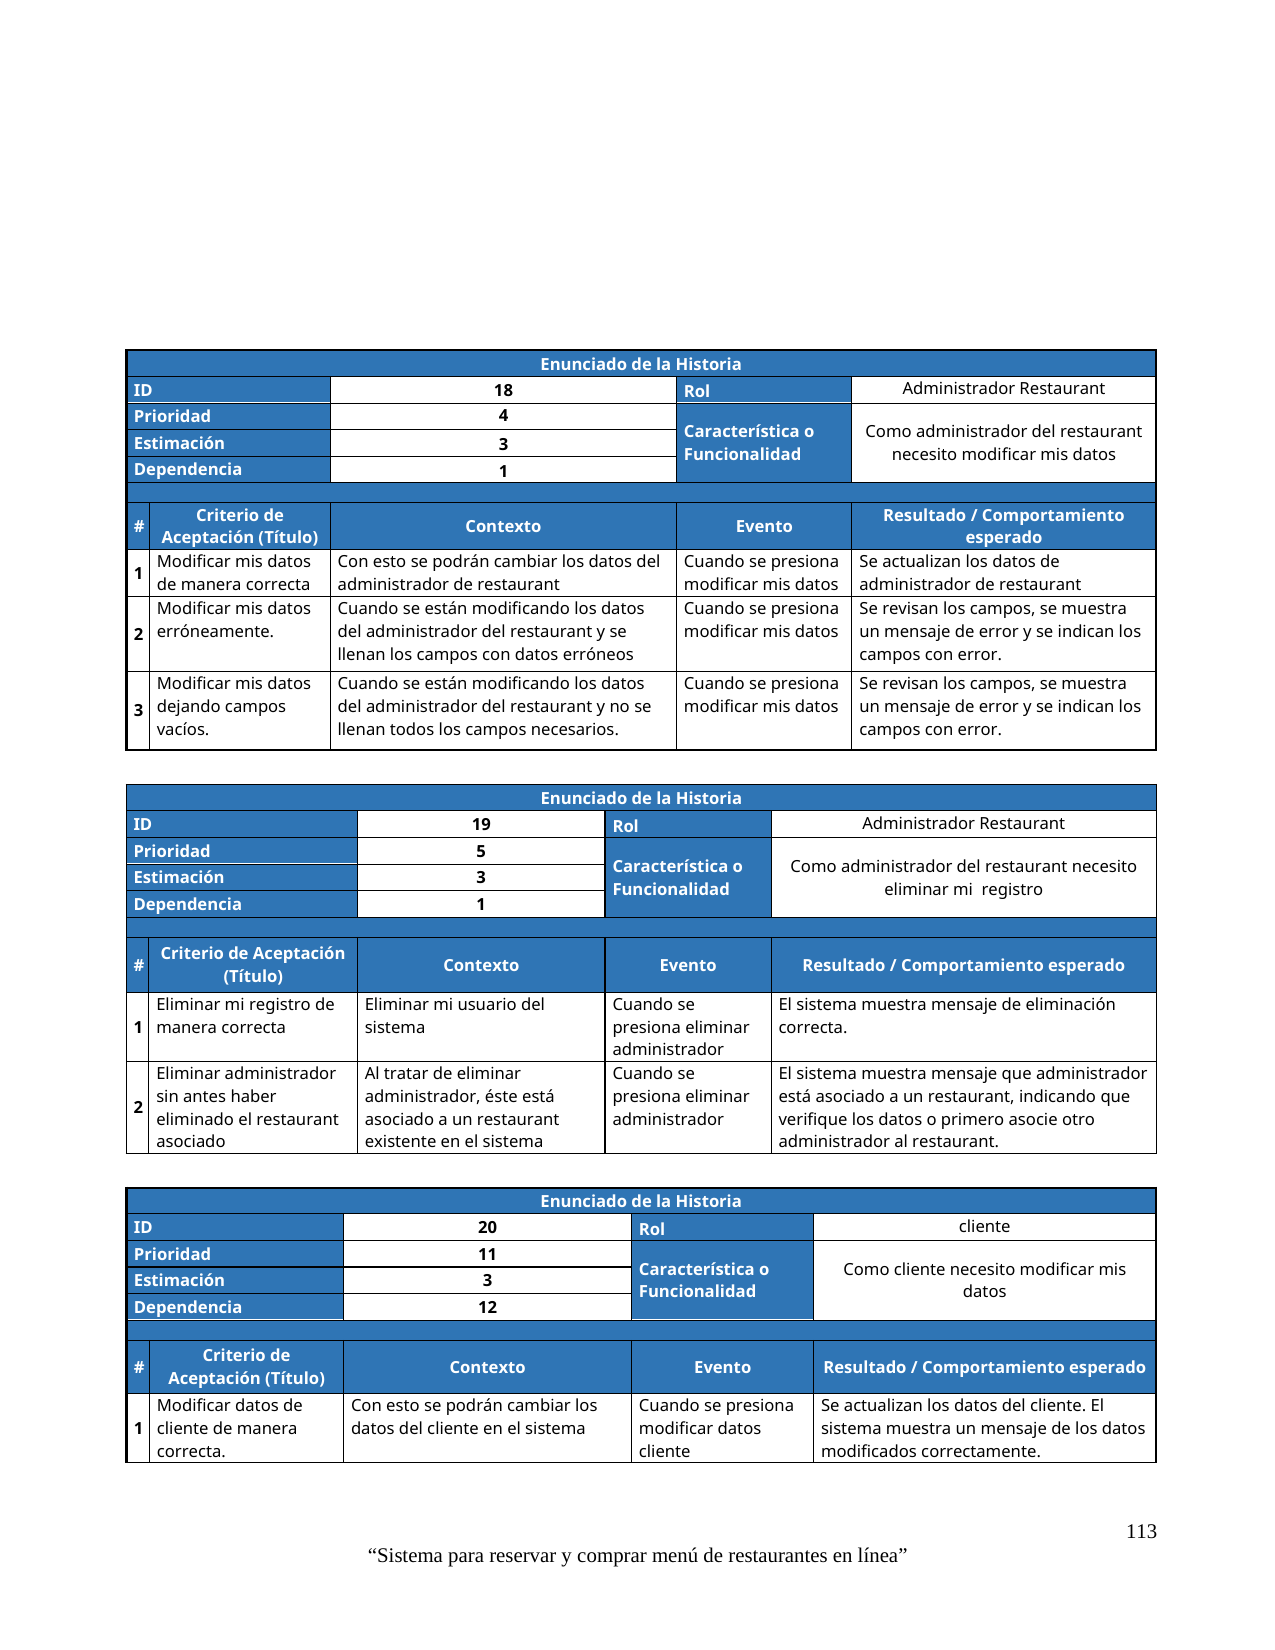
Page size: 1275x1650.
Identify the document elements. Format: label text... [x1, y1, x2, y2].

table_cell Criterio de Aceptación (Título) [150, 503, 330, 549]
table_cell Estimación [127, 865, 357, 890]
table_cell Resultado / Comportamiento esperado [772, 938, 1156, 992]
table_cell Cuando se presiona eliminar administrador [606, 1062, 771, 1153]
table_cell Estimación [128, 430, 330, 456]
table_cell 2 [127, 1062, 148, 1153]
table_cell Característica o Funcionalidad [632, 1241, 813, 1319]
table_cell [128, 1321, 1155, 1340]
table_cell Modificar mis datos dejando campos vacíos. [150, 672, 330, 749]
table_cell Cuando se presiona modificar mis datos [677, 597, 851, 671]
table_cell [632, 1394, 813, 1462]
table_cell El sistema muestra mensaje que administrador está asociado a un restaurant, indicando que verifique los datos o primero asocie otro administrador al restaurant. [772, 1062, 1156, 1153]
table_cell 5 [358, 838, 604, 863]
table_cell Con esto se podrán cambiar los datos del administrador de restaurant [331, 550, 676, 596]
table_cell Modificar mis datos erróneamente. [150, 597, 330, 671]
table_cell # [128, 1341, 149, 1393]
table_cell Contexto [358, 938, 604, 992]
table_cell Se revisan los campos, se muestra un mensaje de error y se indican los campos con error. [852, 597, 1155, 671]
table_cell Característica o Funcionalidad [606, 838, 771, 917]
table_header Enunciado de la Historia [127, 785, 1156, 810]
table_cell Se actualizan los datos del cliente. El sistema muestra un mensaje de los datos modificados correctamente. [814, 1394, 1155, 1462]
table_cell 1 [128, 1394, 149, 1462]
table_cell # [128, 503, 149, 549]
table_cell Se actualizan los datos de administrador de restaurant [852, 550, 1155, 596]
table_cell Cuando se presiona modificar mis datos [677, 672, 851, 749]
table_cell 3 [128, 672, 149, 749]
table_cell 1 [128, 550, 149, 596]
table_cell Se revisan los campos, se muestra un mensaje de error y se indican los campos con error. [852, 672, 1155, 749]
table_cell Al tratar de eliminar administrador, éste está asociado a un restaurant existente en el sistema [358, 1062, 604, 1153]
table_cell Eliminar mi registro de manera correcta [149, 993, 357, 1061]
table_cell 18 [331, 377, 676, 402]
table_cell ID [128, 1214, 343, 1240]
table_cell Como cliente necesito modificar mis datos [814, 1241, 1155, 1319]
table_cell 4 [331, 404, 676, 429]
table_cell 1 [358, 891, 604, 917]
table_cell Evento [606, 938, 771, 992]
table_cell Resultado / Comportamiento esperado [814, 1341, 1155, 1393]
table_cell Modificar datos de cliente de manera correcta. [150, 1394, 343, 1462]
table_cell Estimación [128, 1268, 343, 1293]
table_cell 11 [344, 1241, 631, 1266]
table_cell Dependencia [127, 891, 357, 917]
table_cell Administrador Restaurant [772, 811, 1156, 837]
table_cell 12 [344, 1294, 631, 1319]
table_cell cliente [814, 1214, 1155, 1240]
table_cell Criterio de Aceptación (Título) [150, 1341, 343, 1393]
table_cell Criterio de Aceptación (Título) [149, 938, 357, 992]
table_cell [127, 918, 1156, 937]
table_header Enunciado de la Historia [128, 1189, 1155, 1213]
table_cell Con esto se podrán cambiar los datos del cliente en el sistema [344, 1394, 631, 1462]
table_header Enunciado de la Historia [128, 351, 1155, 376]
table_cell Como administrador del restaurant necesito eliminar mi registro [772, 838, 1156, 917]
table_cell Rol [677, 377, 851, 402]
table_cell Dependencia [128, 457, 330, 482]
table_cell Evento [677, 503, 851, 549]
table_cell Resultado / Comportamiento esperado [852, 503, 1155, 549]
table_cell Prioridad [128, 1241, 343, 1266]
table_cell Cuando se presiona modificar mis datos [677, 550, 851, 596]
table_cell Cuando se están modificando los datos del administrador del restaurant y no se llenan todos los campos necesarios. [331, 672, 676, 749]
table_cell 3 [358, 865, 604, 890]
table_cell El sistema muestra mensaje de eliminación correcta. [772, 993, 1156, 1061]
table_cell [128, 483, 1155, 502]
table_cell Como administrador del restaurant necesito modificar mis datos [852, 404, 1155, 482]
table_cell Eliminar administrador sin antes haber eliminado el restaurant asociado [149, 1062, 357, 1153]
table_cell Contexto [344, 1341, 631, 1393]
table_cell 1 [331, 457, 676, 482]
table_cell Administrador Restaurant [852, 377, 1155, 402]
table_cell 19 [358, 811, 604, 837]
table_cell Prioridad [128, 404, 330, 429]
table_cell Característica o Funcionalidad [677, 404, 851, 482]
table_cell 20 [344, 1214, 631, 1240]
table_cell Dependencia [128, 1294, 343, 1319]
table_cell 1 [127, 993, 148, 1061]
table_cell Rol [632, 1214, 813, 1240]
table_cell ID [128, 377, 330, 402]
table_cell 3 [331, 430, 676, 456]
table_cell 2 [128, 597, 149, 671]
table_cell # [127, 938, 148, 992]
table_cell Rol [606, 811, 771, 837]
table_cell Eliminar mi usuario del sistema [358, 993, 604, 1061]
table_cell 3 [344, 1268, 631, 1293]
table_cell Cuando se presiona eliminar administrador [606, 993, 771, 1061]
table_cell Evento [632, 1341, 813, 1393]
table_cell Cuando se están modificando los datos del administrador del restaurant y se llenan los campos con datos erróneos [331, 597, 676, 671]
table_cell Prioridad [127, 838, 357, 863]
table_cell Modificar mis datos de manera correcta [150, 550, 330, 596]
table_cell Contexto [331, 503, 676, 549]
table_cell ID [127, 811, 357, 837]
